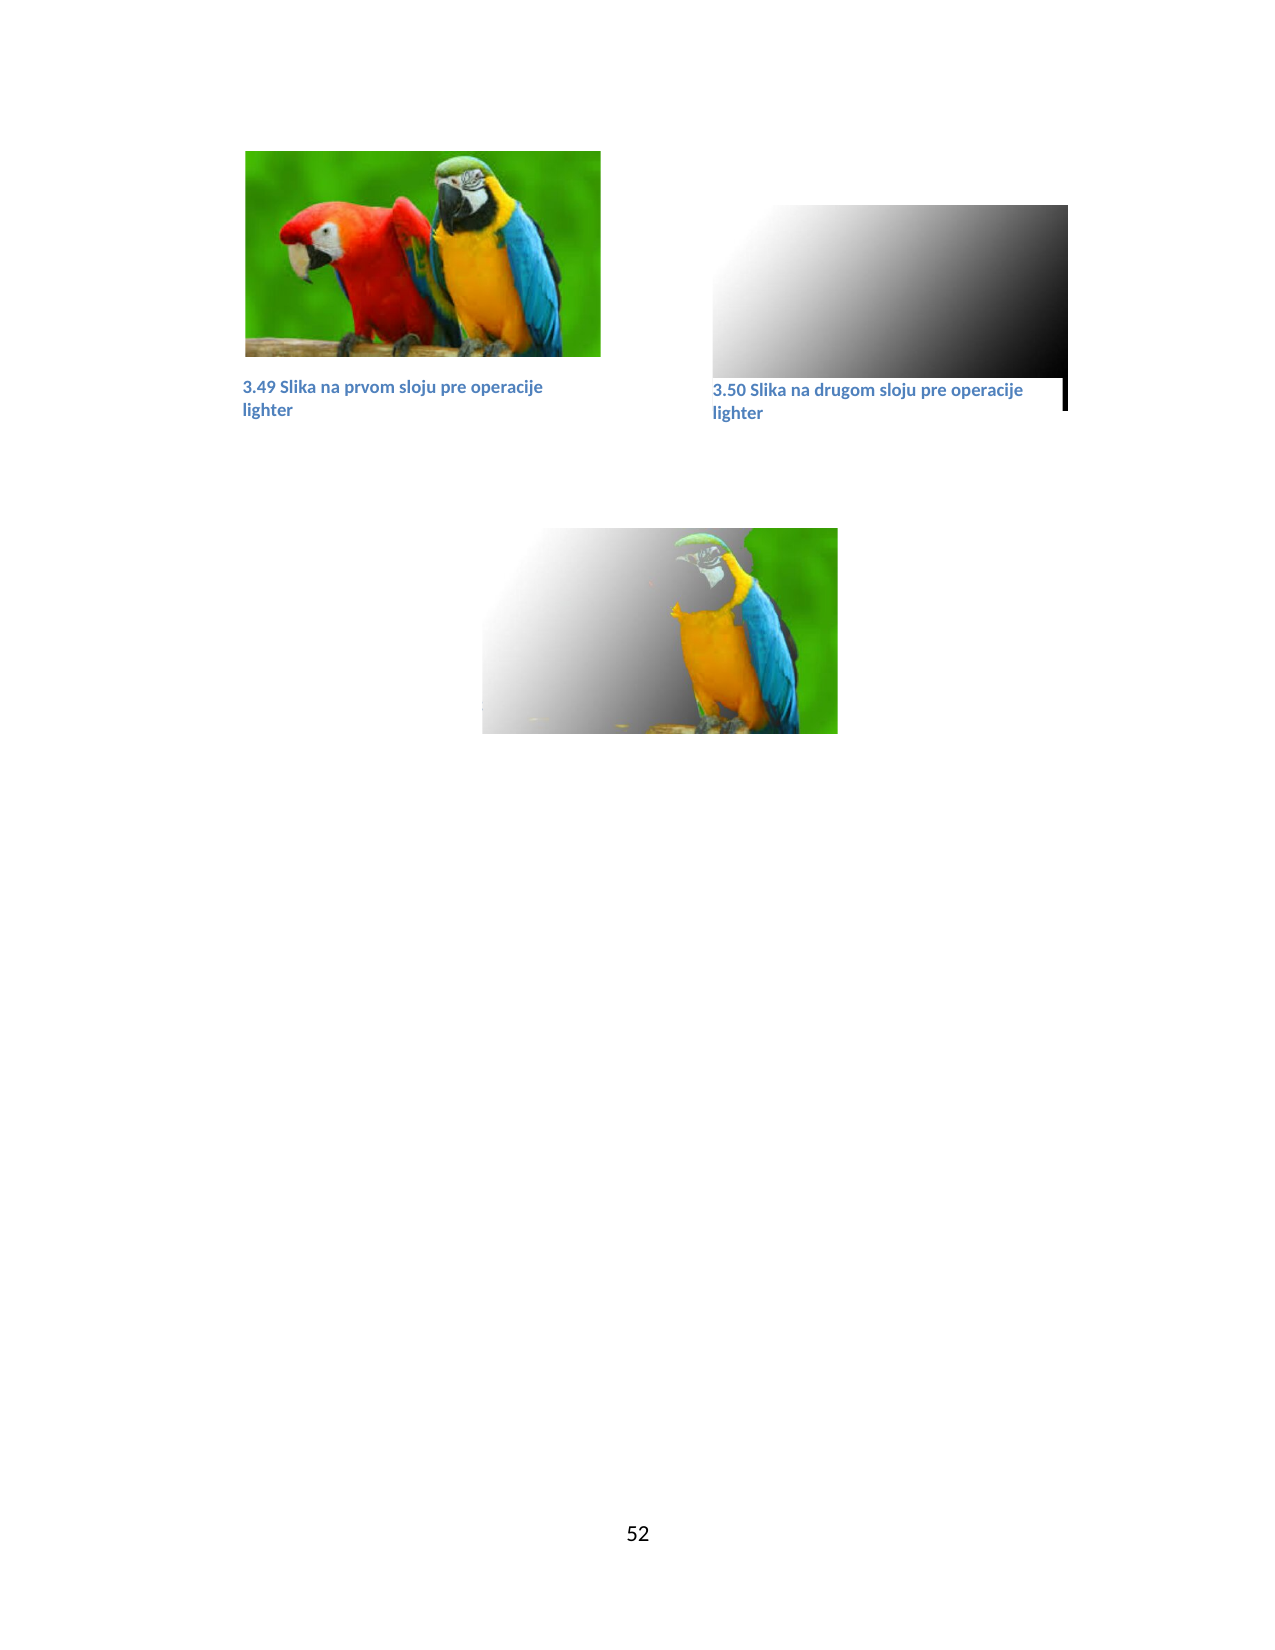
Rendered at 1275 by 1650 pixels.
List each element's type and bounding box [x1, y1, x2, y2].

picture [245, 151, 601, 357]
picture [482, 528, 838, 734]
picture [712, 205, 1068, 411]
